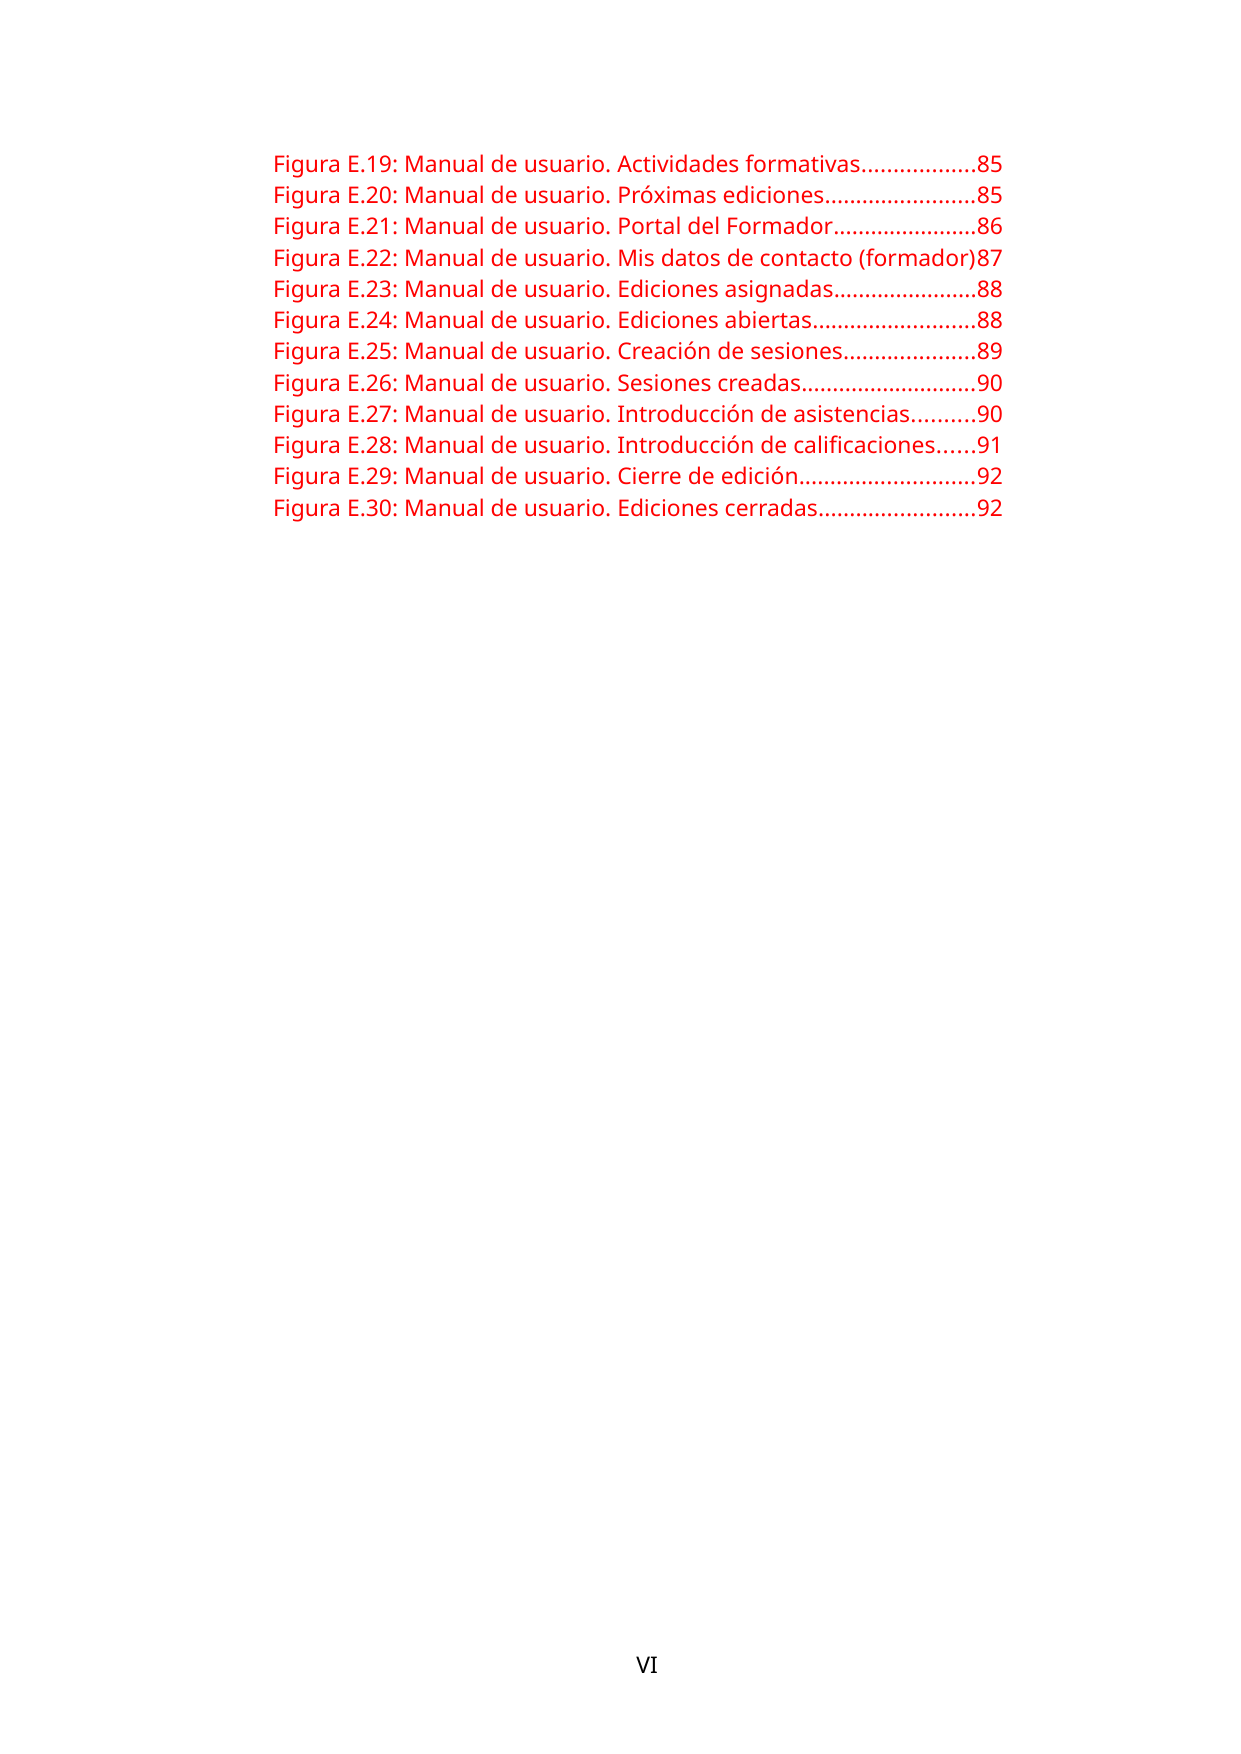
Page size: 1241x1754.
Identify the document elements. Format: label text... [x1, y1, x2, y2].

text Figura E.27: Manual de usuario. Introducción de asistencias 90 [236, 398, 1004, 429]
text Figura E.25: Manual de usuario. Creación de sesiones 89 [236, 335, 1004, 366]
text Figura E.29: Manual de usuario. Cierre de edición 92 [236, 460, 1004, 491]
text Figura E.30: Manual de usuario. Ediciones cerradas 92 [236, 491, 1004, 523]
text Figura E.21: Manual de usuario. Portal del Formador 86 [236, 210, 1004, 241]
text Figura E.24: Manual de usuario. Ediciones abiertas 88 [236, 304, 1004, 335]
text Figura E.19: Manual de usuario. Actividades formativas 85 [236, 148, 1004, 179]
text Figura E.22: Manual de usuario. Mis datos de contacto (formador) 87 [236, 241, 1004, 273]
text Figura E.20: Manual de usuario. Próximas ediciones 85 [236, 179, 1004, 210]
text Figura E.26: Manual de usuario. Sesiones creadas 90 [236, 366, 1004, 398]
text Figura E.28: Manual de usuario. Introducción de calificaciones 91 [236, 429, 1004, 460]
text Figura E.23: Manual de usuario. Ediciones asignadas 88 [236, 273, 1004, 304]
